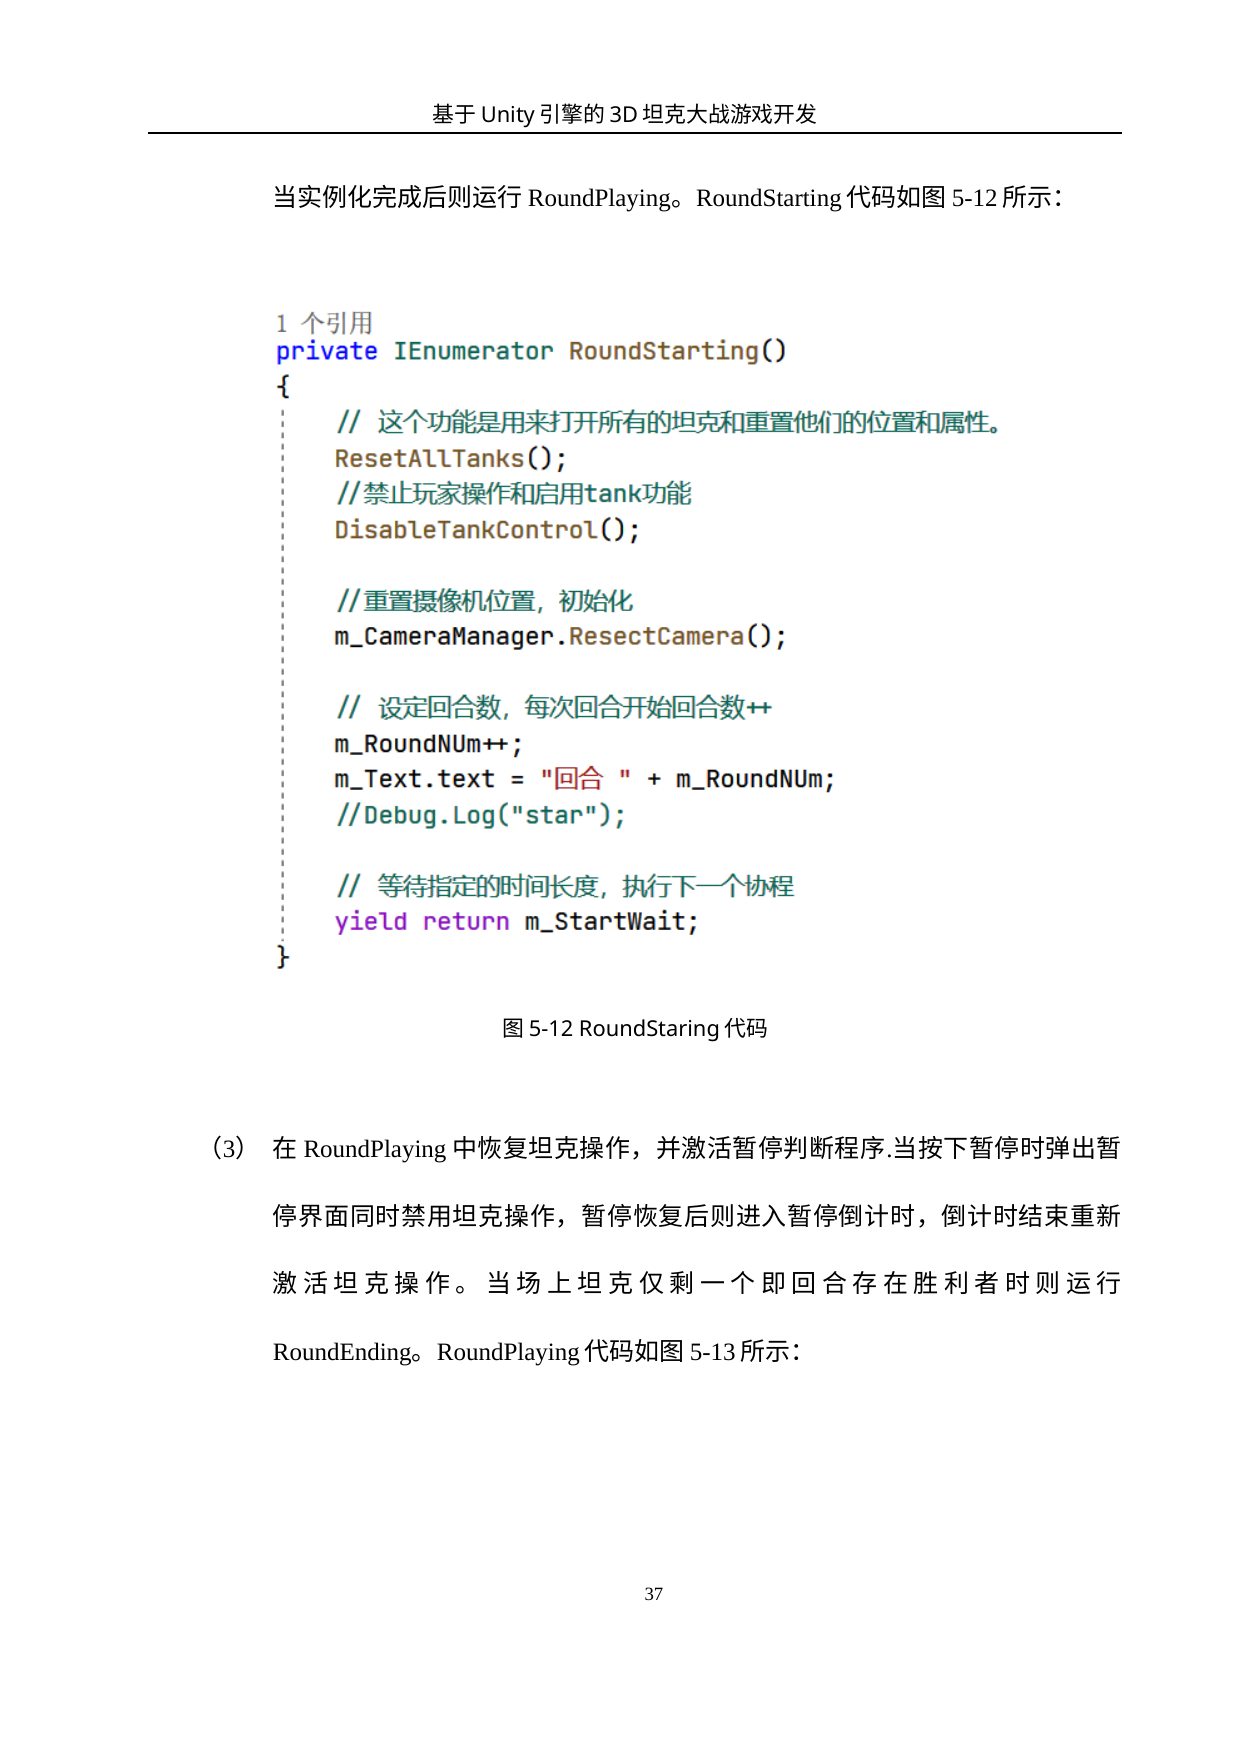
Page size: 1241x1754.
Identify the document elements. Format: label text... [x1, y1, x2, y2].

text 图 5-12 RoundStaring代码 [148, 1010, 1122, 1044]
list 在RoundPlaying中恢复坦克操作，并激活暂停判断程序.当按下暂停时弹出暂停界面同时禁用坦克操作，暂停恢复后则进入暂停倒计时，倒计时结束重新激活坦克操作。当场上坦克仅剩一个即回合存在胜利者时则运行RoundEnding。RoundPlaying代码如图5-13所示： [198, 1112, 1122, 1384]
picture [245, 297, 1025, 975]
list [198, 161, 1122, 229]
